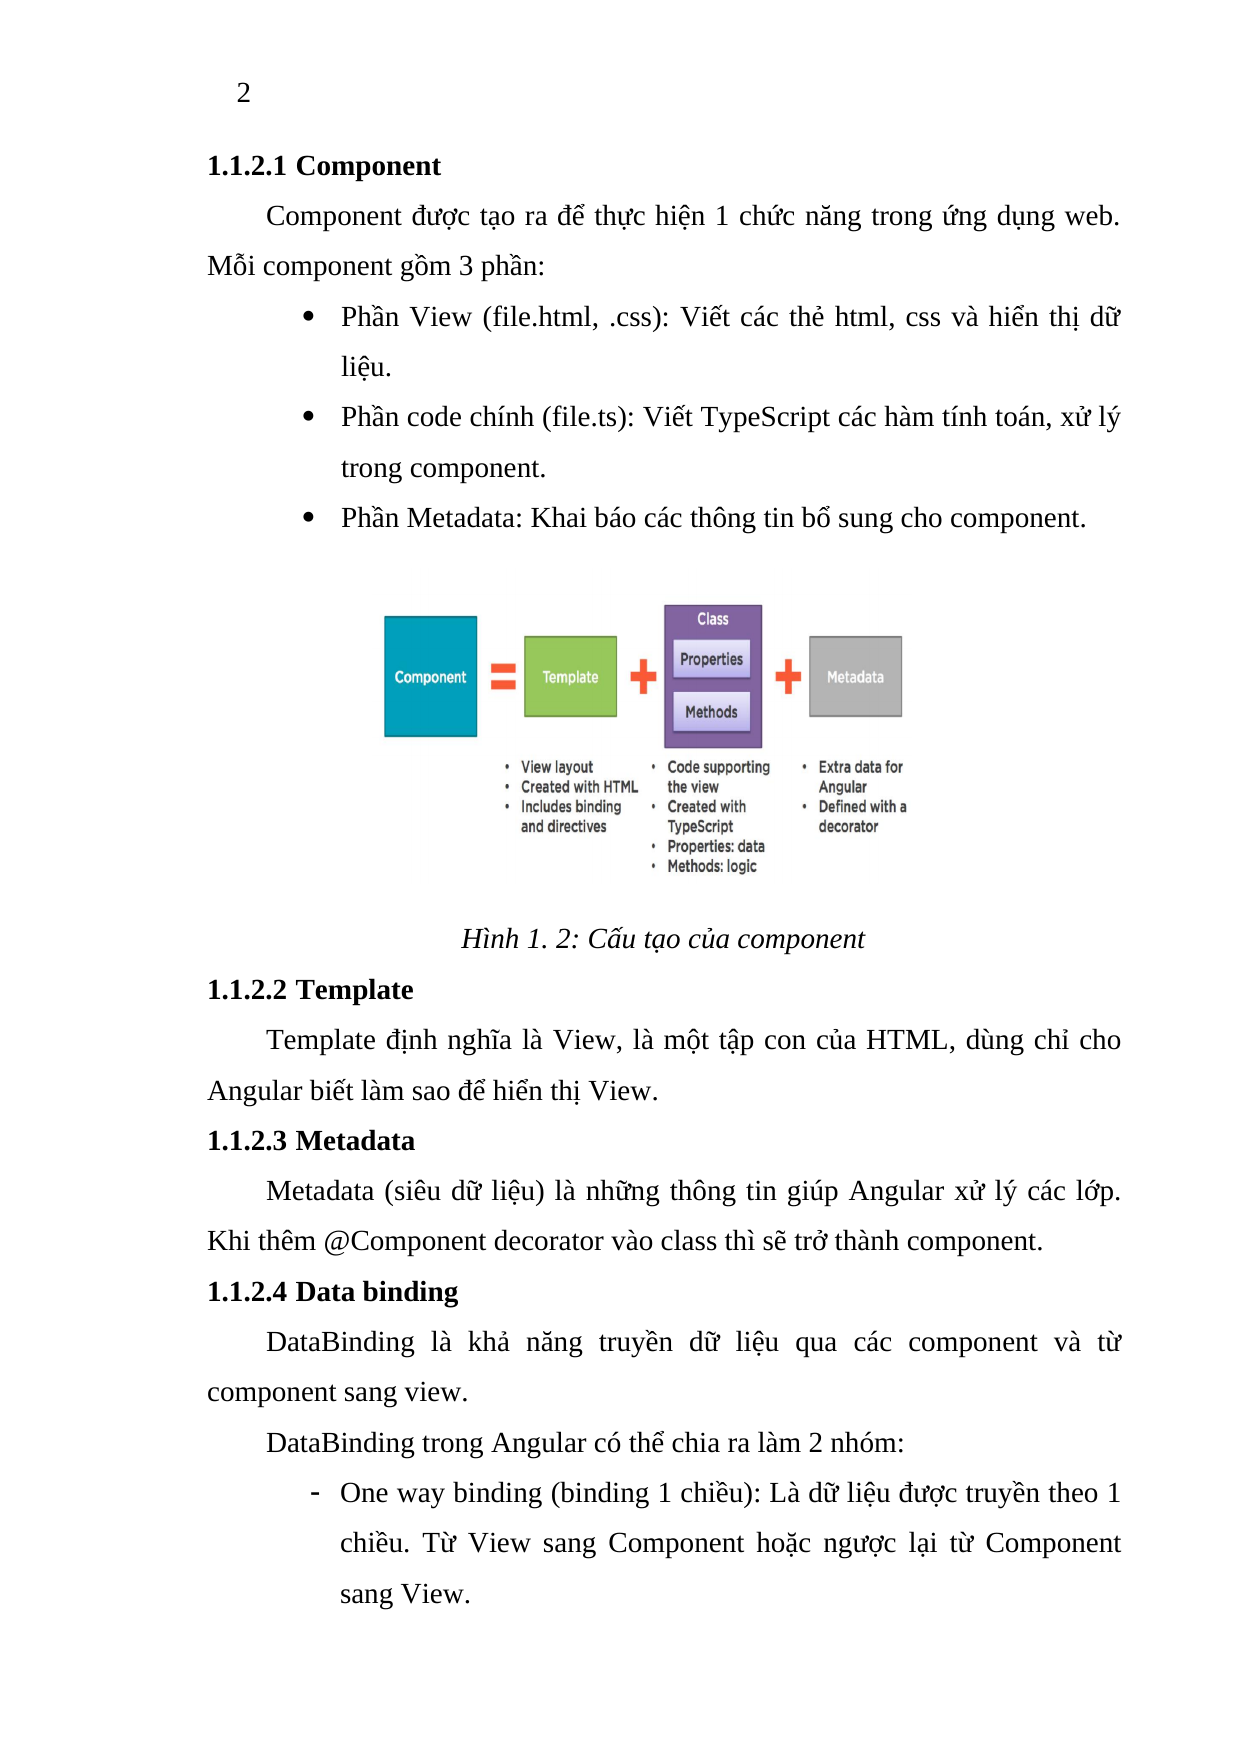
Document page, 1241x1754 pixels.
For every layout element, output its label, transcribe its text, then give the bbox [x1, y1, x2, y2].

subtitle Template [207, 972, 1122, 1006]
list DataBinding trong Angular có thể chia ra làm 2 nhóm: [266, 1425, 1122, 1458]
text Metadata (siêu dữ liệu) là những thông tin giúp Angular xử lý các lớp. Khi thêm @Component decorator vào class thì sẽ trở thành component. [207, 1173, 1122, 1257]
list Component được tạo ra để thực hiện 1 chức năng trong ứng dụng web. Mỗi component gồm 3 phần: [207, 198, 1122, 282]
subtitle Component [207, 148, 1122, 181]
list Phần View (file.html, .css): Viết các thẻ html, css và hiển thị dữ liệu. [303, 299, 1122, 383]
list One way binding (binding 1 chiều): Là dữ liệu được truyền theo 1 chiều. Từ View sang Component hoặc ngược lại từ Component sang View. [310, 1475, 1122, 1609]
subtitle Data binding [207, 1274, 1122, 1307]
text Hình 1. 2: Cấu tạo của component [207, 922, 1122, 955]
picture [369, 550, 960, 905]
subtitle Metadata [207, 1123, 1122, 1156]
list DataBinding là khả năng truyền dữ liệu qua các component và từ component sang view. [207, 1324, 1122, 1408]
list Phần code chính (file.ts): Viết TypeScript các hàm tính toán, xử lý trong component. [303, 399, 1122, 483]
list Phần Metadata: Khai báo các thông tin bổ sung cho component. [303, 500, 1122, 534]
text Template định nghĩa là View, là một tập con của HTML, dùng chỉ cho Angular biết làm sao để hiển thị View. [207, 1022, 1122, 1106]
